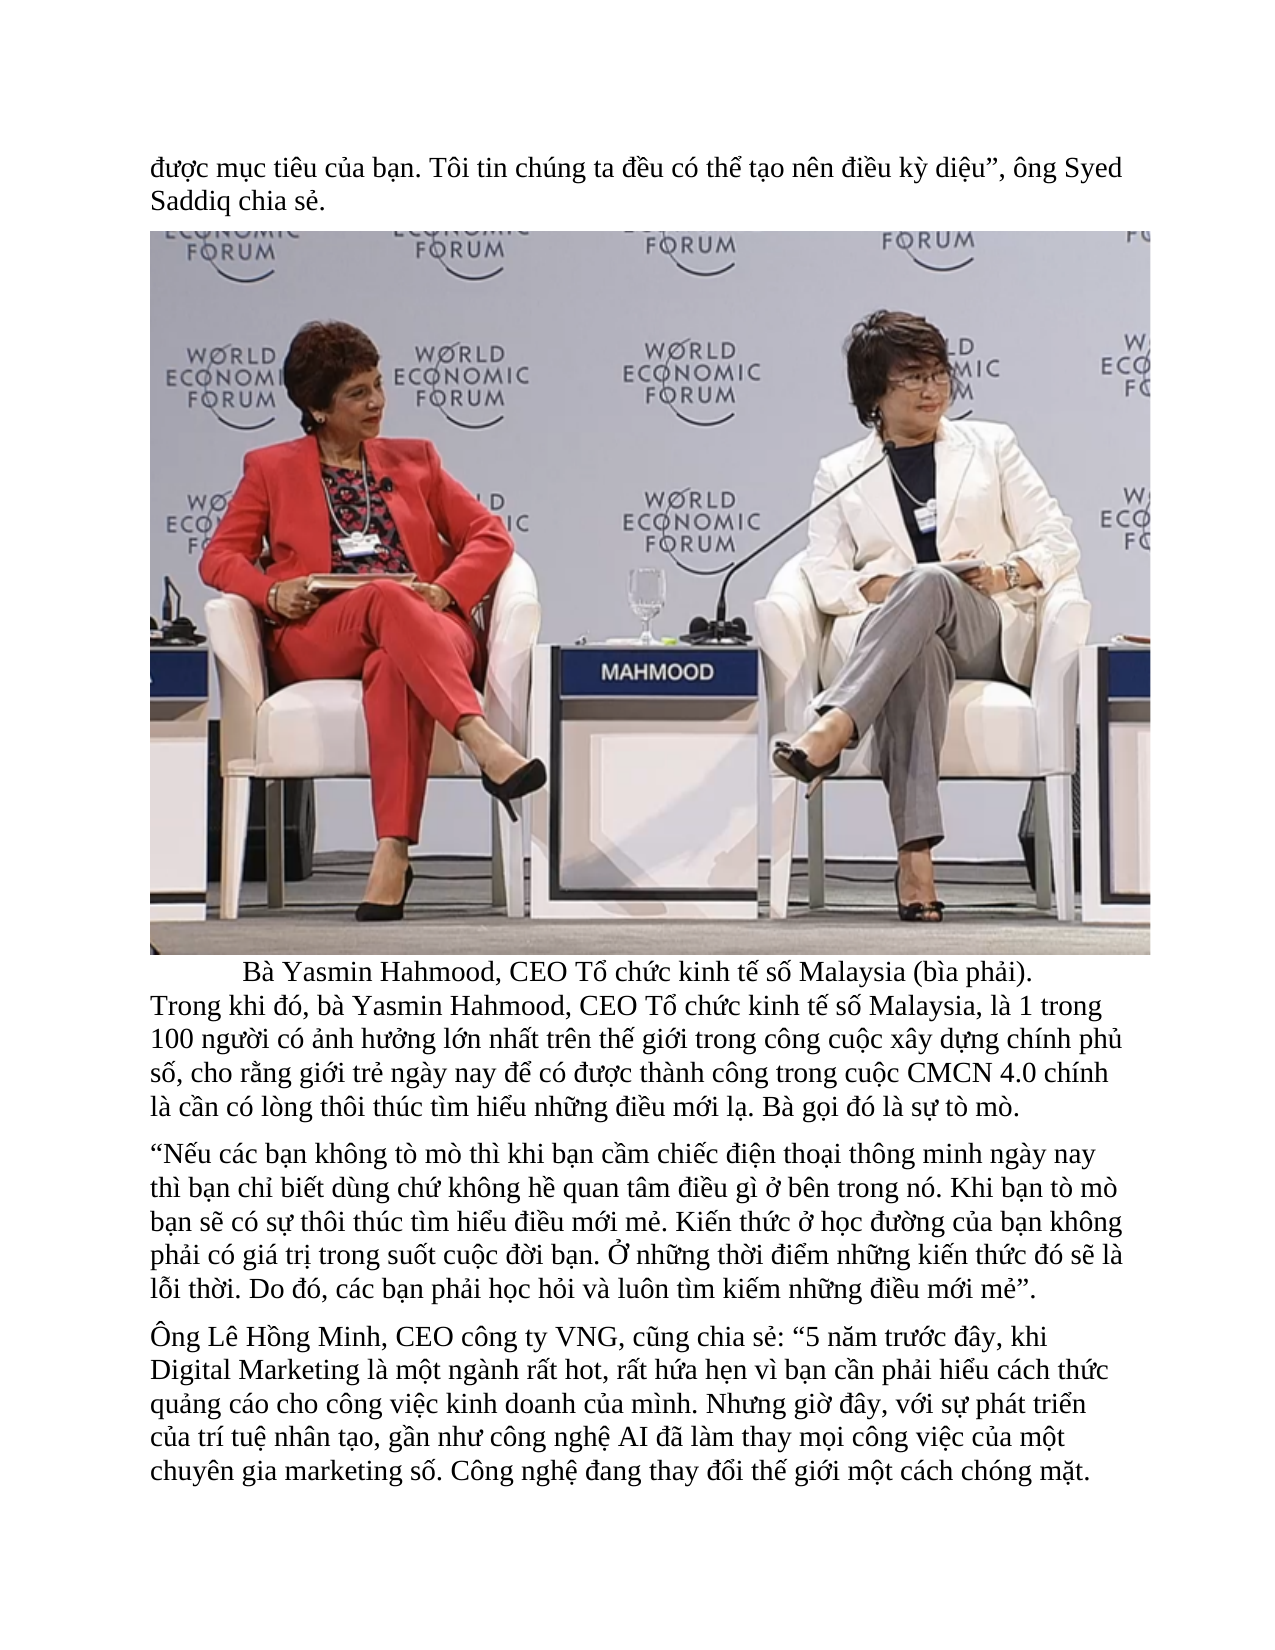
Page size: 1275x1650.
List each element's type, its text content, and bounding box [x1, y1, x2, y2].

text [150, 150, 1125, 217]
text Trong khi đó, bà Yasmin Hahmood, CEO Tổ chức kinh tế số Malaysia, là 1 trong 100 người có ảnh hưởng lớn nhất trên thế giới trong công cuộc xây dựng chính phủ số, cho rằng giới trẻ ngày nay để có được thành công trong cuộc CMCN 4.0 chính là cần có lòng thôi thúc tìm hiểu những điều mới lạ. Bà gọi đó là sự tò mò. [150, 988, 1125, 1122]
picture [150, 231, 1151, 955]
text Bà Yasmin Hahmood, CEO Tổ chức kinh tế số Malaysia (bìa phải). [150, 955, 1125, 988]
text Ông Lê Hồng Minh, CEO công ty VNG, cũng chia sẻ: “5 năm trước đây, khi Digital Marketing là một ngành rất hot, rất hứa hẹn vì bạn cần phải hiểu cách thức quảng cáo cho công việc kinh doanh của mình. Nhưng giờ đây, với sự phát triển của trí tuệ nhân tạo, gần như công nghệ AI đã làm thay mọi công việc của một chuyên gia marketing số. Công nghệ đang thay đổi thế giới một cách chóng mặt. [150, 1319, 1125, 1486]
text “Nếu các bạn không tò mò thì khi bạn cầm chiếc điện thoại thông minh ngày nay thì bạn chỉ biết dùng chứ không hề quan tâm điều gì ở bên trong nó. Khi bạn tò mò bạn sẽ có sự thôi thúc tìm hiểu điều mới mẻ. Kiến thức ở học đường của bạn không phải có giá trị trong suốt cuộc đời bạn. Ở những thời điểm những kiến thức đó sẽ là lỗi thời. Do đó, các bạn phải học hỏi và luôn tìm kiếm những điều mới mẻ”. [150, 1137, 1125, 1304]
